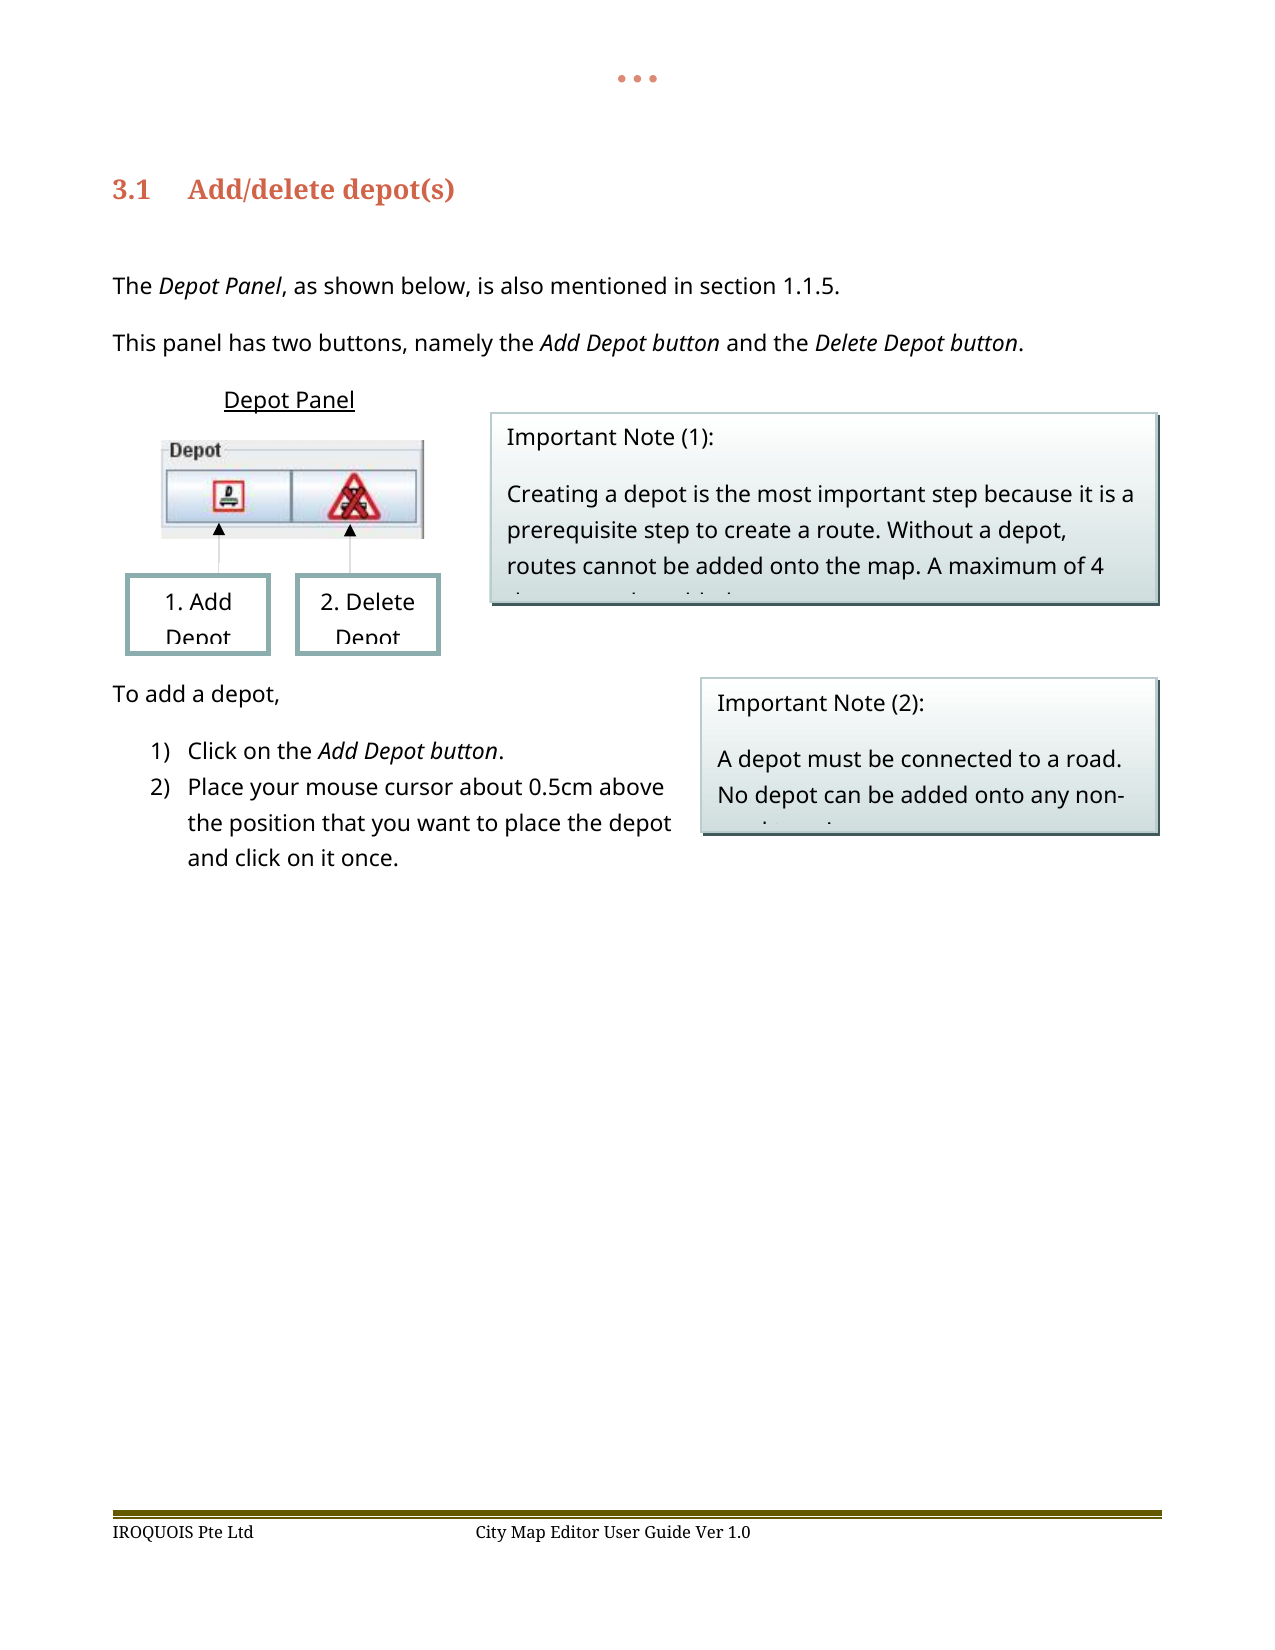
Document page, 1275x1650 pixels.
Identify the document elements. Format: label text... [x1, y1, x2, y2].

text Depot Panel [112, 383, 1162, 415]
list Click on the Add Depot button. [150, 734, 700, 766]
text The Depot Panel, as shown below, is also mentioned in section 1.1.5. [112, 270, 1162, 301]
list and click on it once. [187, 842, 1162, 874]
subtitle 3.1 Add/delete depot(s) [112, 171, 1162, 208]
text This panel has two buttons, namely the Add Depot button and the Delete Depot button. [112, 327, 1162, 358]
list the position that you want to place the depot [187, 806, 1162, 838]
picture [160, 440, 425, 539]
list Place your mouse cursor about 0.5cm above [150, 771, 700, 802]
text To add a depot, [112, 678, 700, 709]
